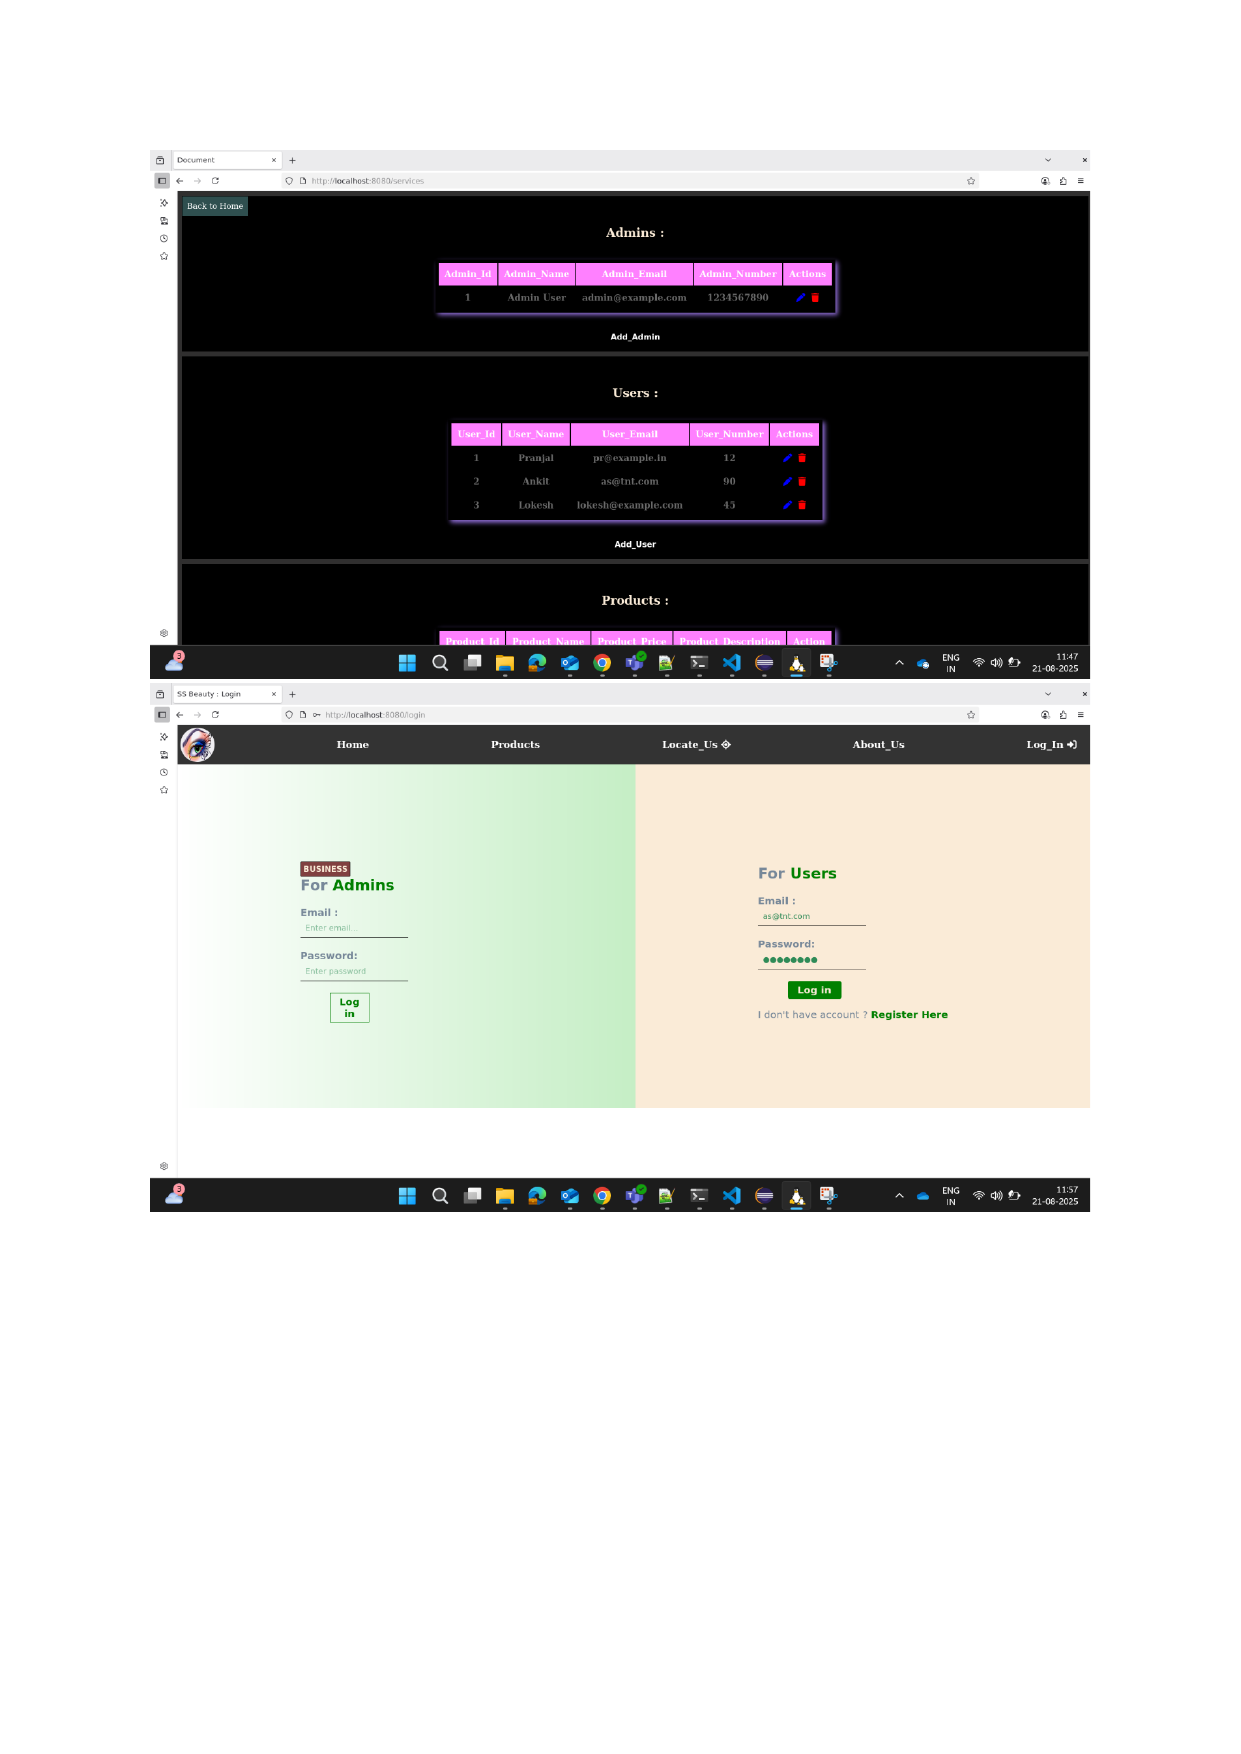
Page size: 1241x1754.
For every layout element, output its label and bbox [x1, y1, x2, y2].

picture [150, 150, 1091, 679]
picture [150, 683, 1091, 1212]
